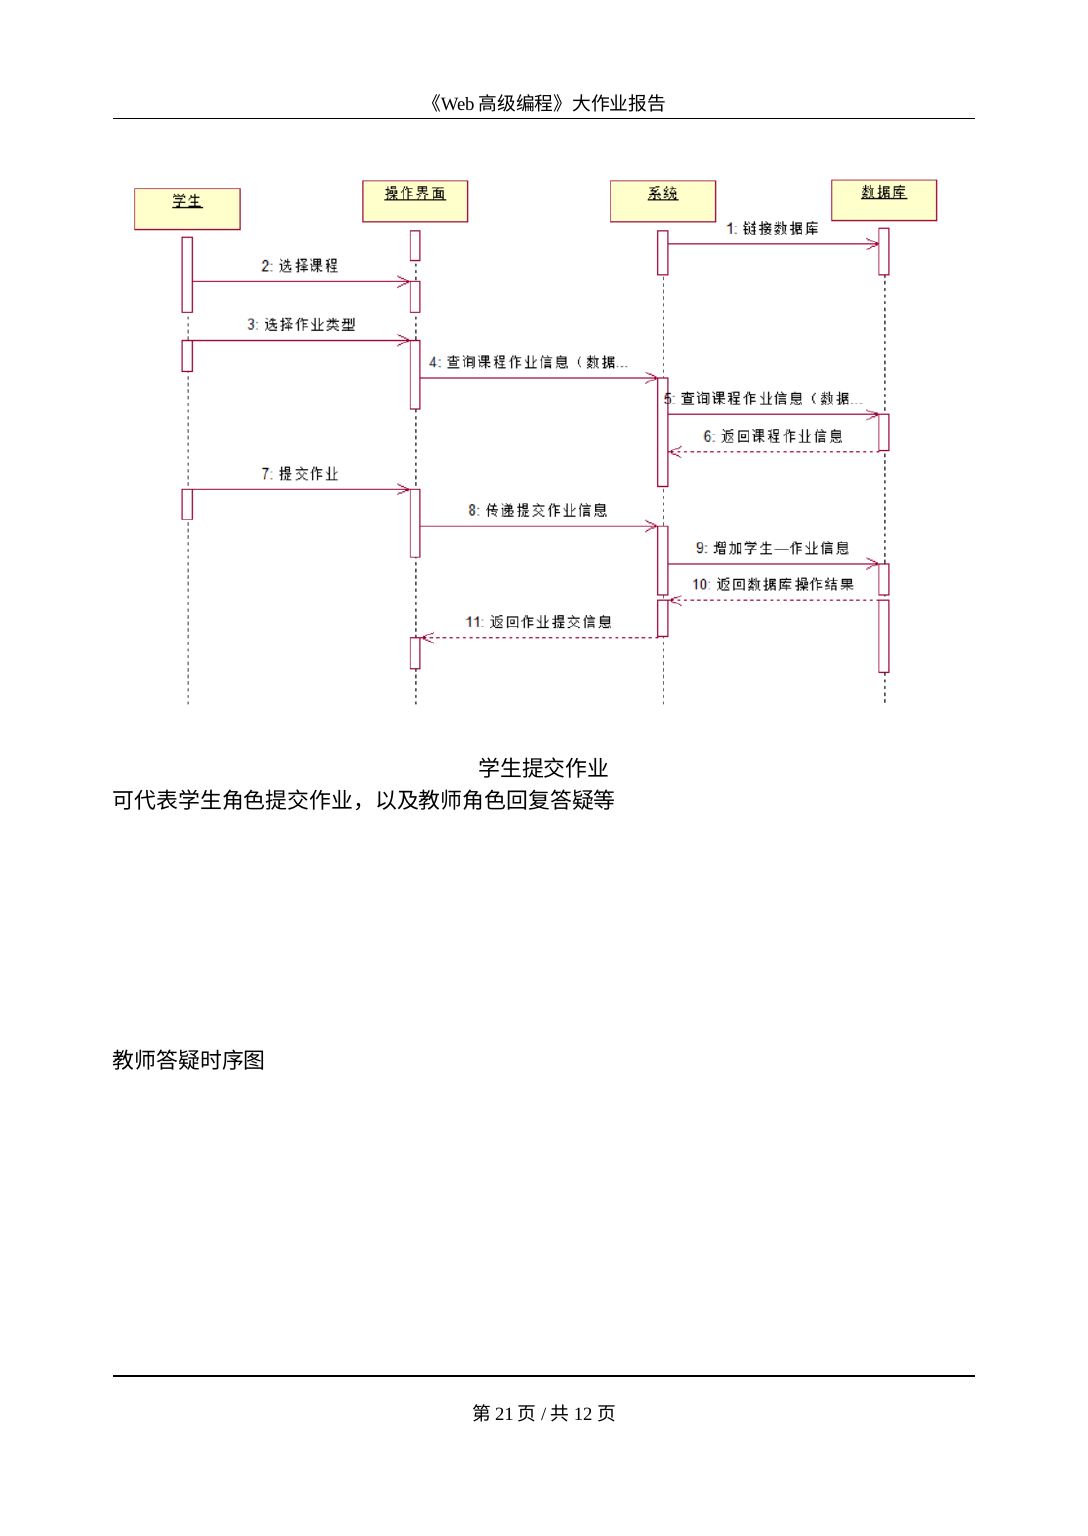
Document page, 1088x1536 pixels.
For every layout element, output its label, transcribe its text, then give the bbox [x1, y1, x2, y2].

picture [112, 165, 978, 727]
text 可代表学生角色提交作业，以及教师角色回复答疑等 [112, 783, 975, 816]
text 学生提交作业 [112, 751, 975, 783]
text 教师答疑时序图 [112, 1043, 975, 1076]
